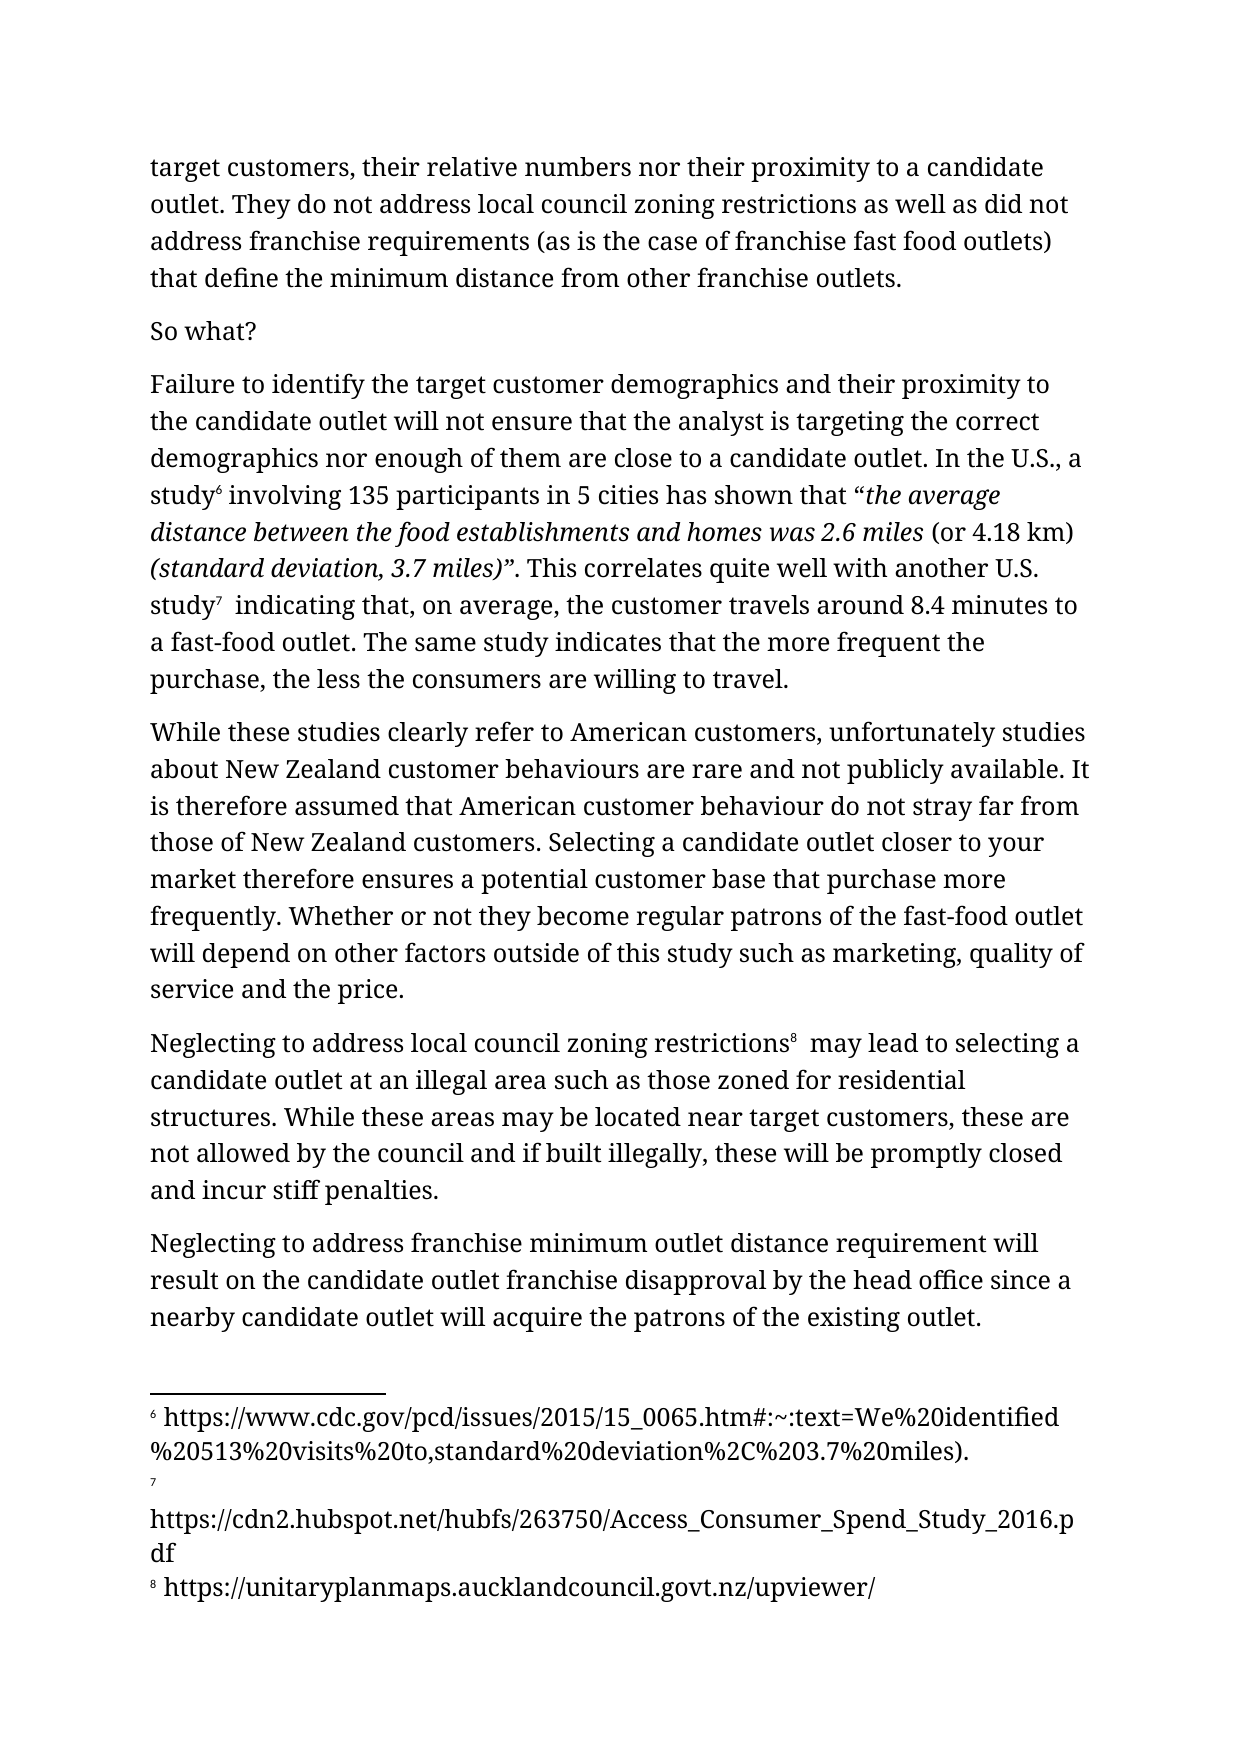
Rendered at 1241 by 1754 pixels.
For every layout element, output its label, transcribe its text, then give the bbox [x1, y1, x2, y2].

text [150, 150, 1090, 294]
text While these studies clearly refer to American customers, unfortunately studies about New Zealand customer behaviours are rare and not publicly available. It is therefore assumed that American customer behaviour do not stray far from those of New Zealand customers. Selecting a candidate outlet closer to your market therefore ensures a potential customer base that purchase more frequently. Whether or not they become regular patrons of the fast-food outlet will depend on other factors outside of this study such as marketing, quality of service and the price. [150, 715, 1090, 1006]
text So what? [150, 314, 1090, 348]
text Neglecting to address local council zoning restrictions may lead to selecting a candidate outlet at an illegal area such as those zoned for residential structures. While these areas may be located near target customers, these are not allowed by the council and if built illegally, these will be promptly closed and incur stiff penalties. [150, 1026, 1090, 1207]
text Failure to identify the target customer demographics and their proximity to the candidate outlet will not ensure that the analyst is targeting the correct demographics nor enough of them are close to a candidate outlet. In the U.S., a study involving 135 participants in 5 cities has shown that “the average distance between the food establishments and homes was 2.6 miles (or 4.18 km) (standard deviation, 3.7 miles)”. This correlates quite well with another U.S. study indicating that, on average, the customer travels around 8.4 minutes to a fast-food outlet. The same study indicates that the more frequent the purchase, the less the consumers are willing to travel. [150, 367, 1090, 695]
text Neglecting to address franchise minimum outlet distance requirement will result on the candidate outlet franchise disapproval by the head office since a nearby candidate outlet will acquire the patrons of the existing outlet. [150, 1226, 1090, 1334]
